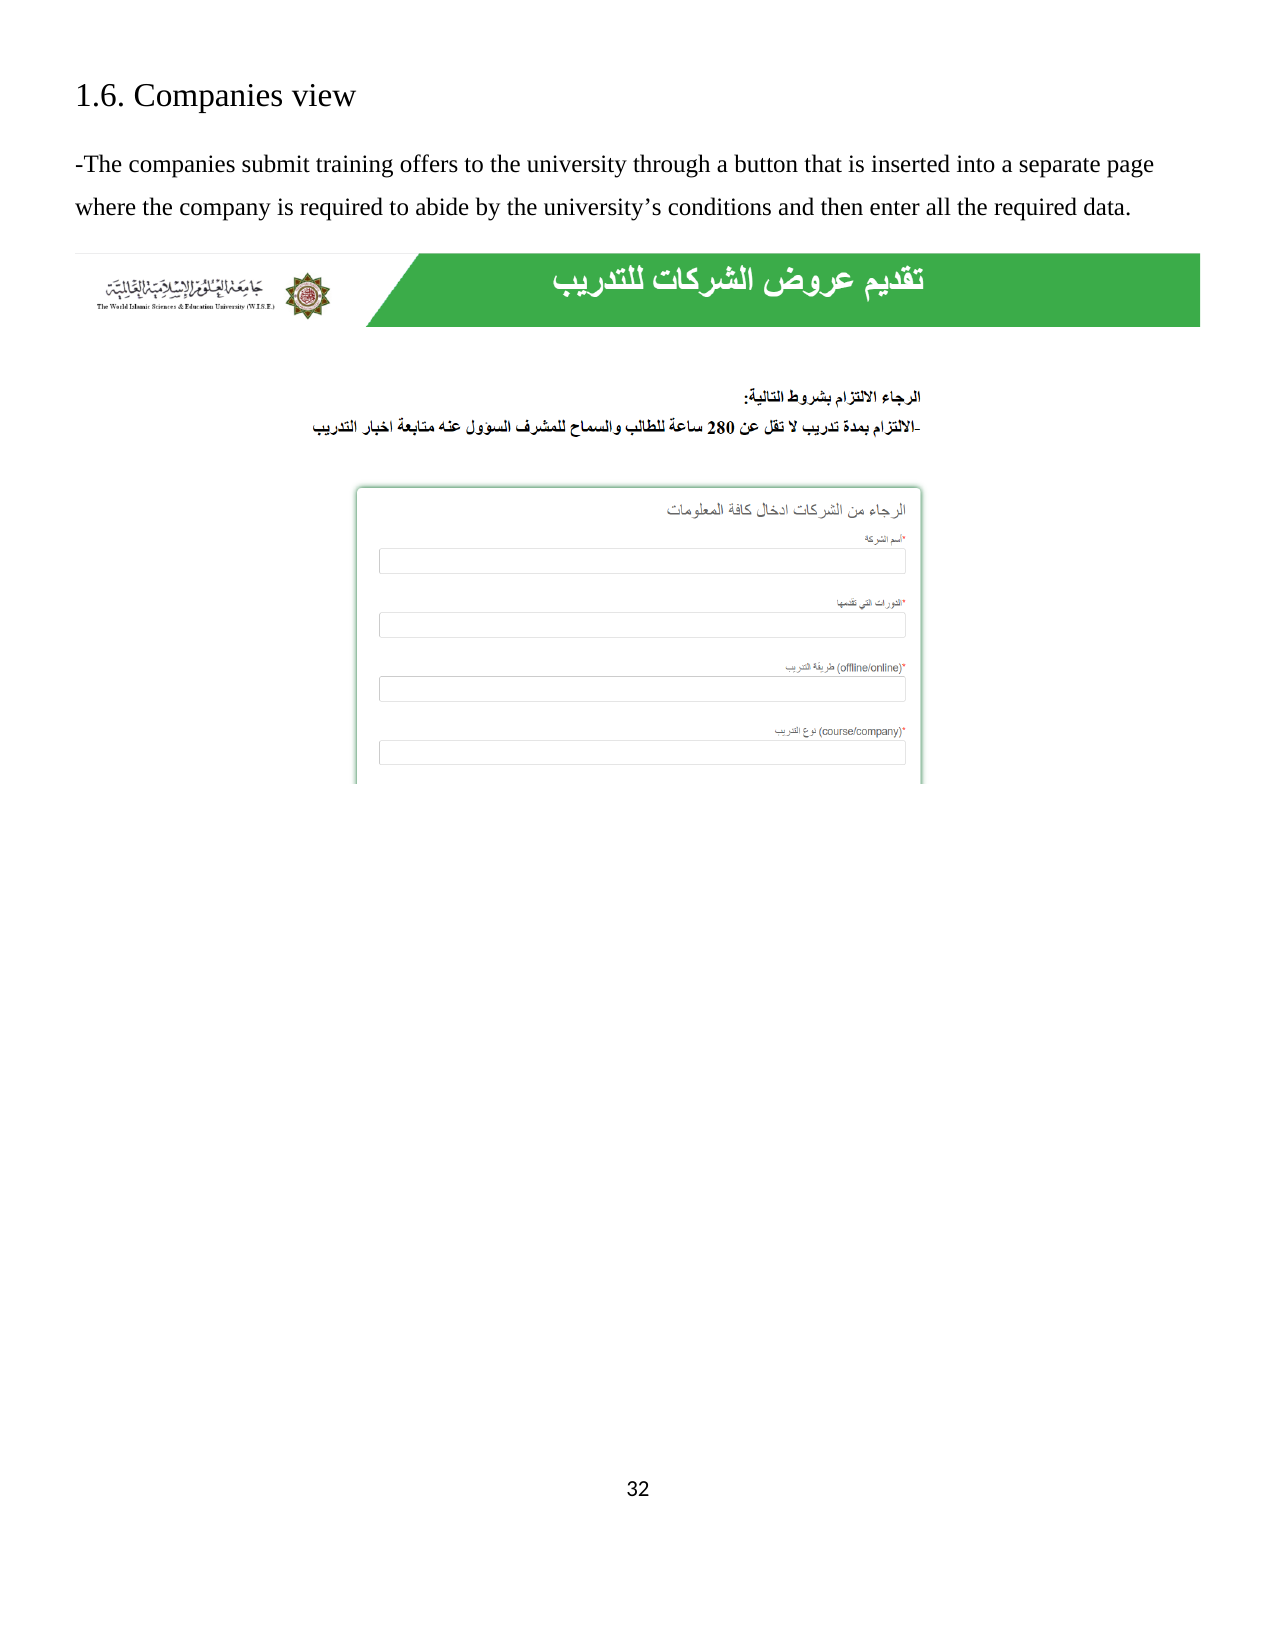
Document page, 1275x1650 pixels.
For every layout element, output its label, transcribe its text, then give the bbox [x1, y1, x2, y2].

text 1.6. Companies view [75, 75, 1200, 113]
text -The companies submit training offers to the university through a button that is inserted into a separate page where the company is required to abide by the university’s conditions and then enter all the required data. [75, 149, 1200, 221]
picture [75, 252, 1200, 784]
